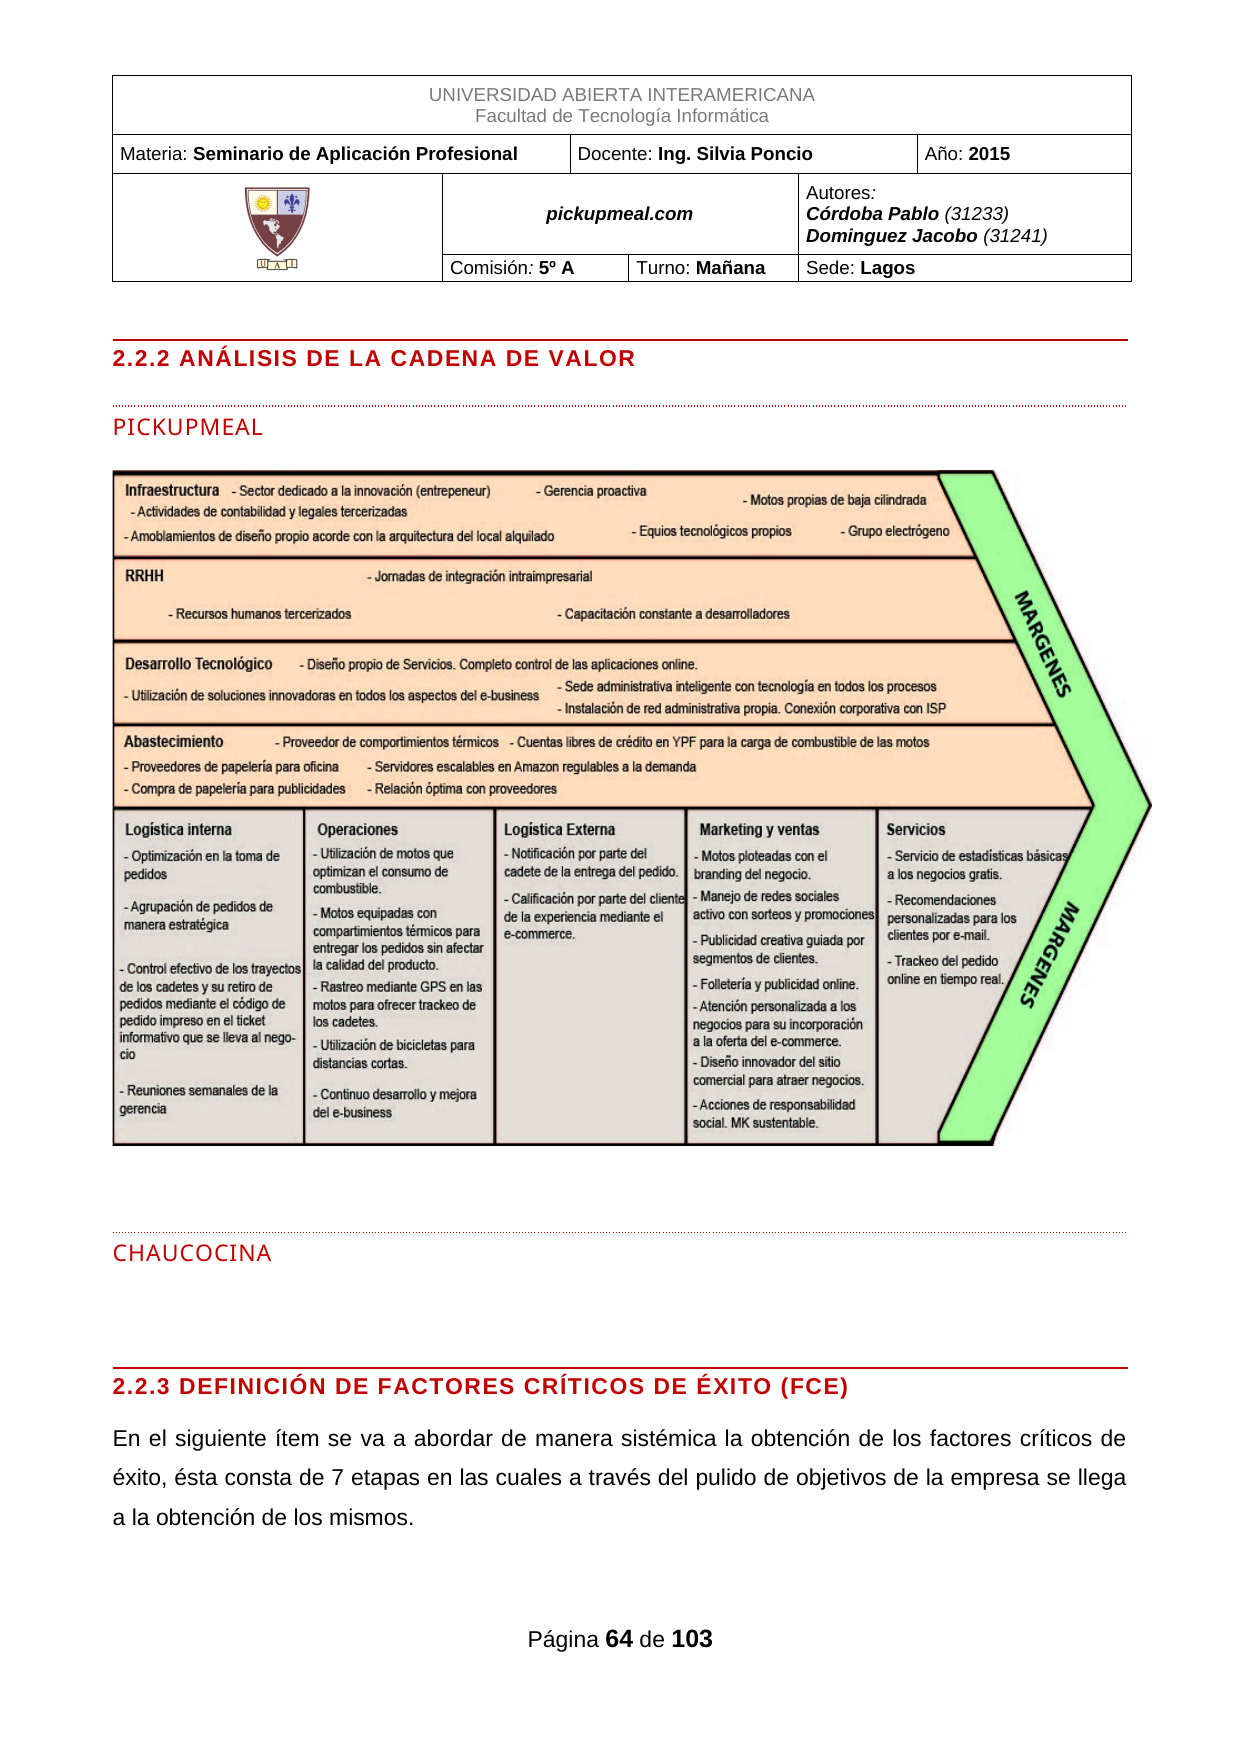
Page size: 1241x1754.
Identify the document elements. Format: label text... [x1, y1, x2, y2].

subtitle ChauCocina [112, 1231, 1128, 1268]
subtitle 2.2.2 Análisis de la Cadena de Valor [112, 340, 1128, 371]
picture [230, 182, 325, 273]
subtitle Pickupmeal [112, 405, 1128, 442]
picture [112, 470, 1152, 1146]
text En el siguiente ítem se va a abordar de manera sistémica la obtención de los factores críticos de éxito, ésta consta de 7 etapas en las cuales a través del pulido de objetivos de la empresa se llega a la obtención de los mismos. [112, 1425, 1128, 1530]
subtitle 2.2.3 Definición de Factores Críticos de Éxito (FCE) [112, 1368, 1128, 1399]
